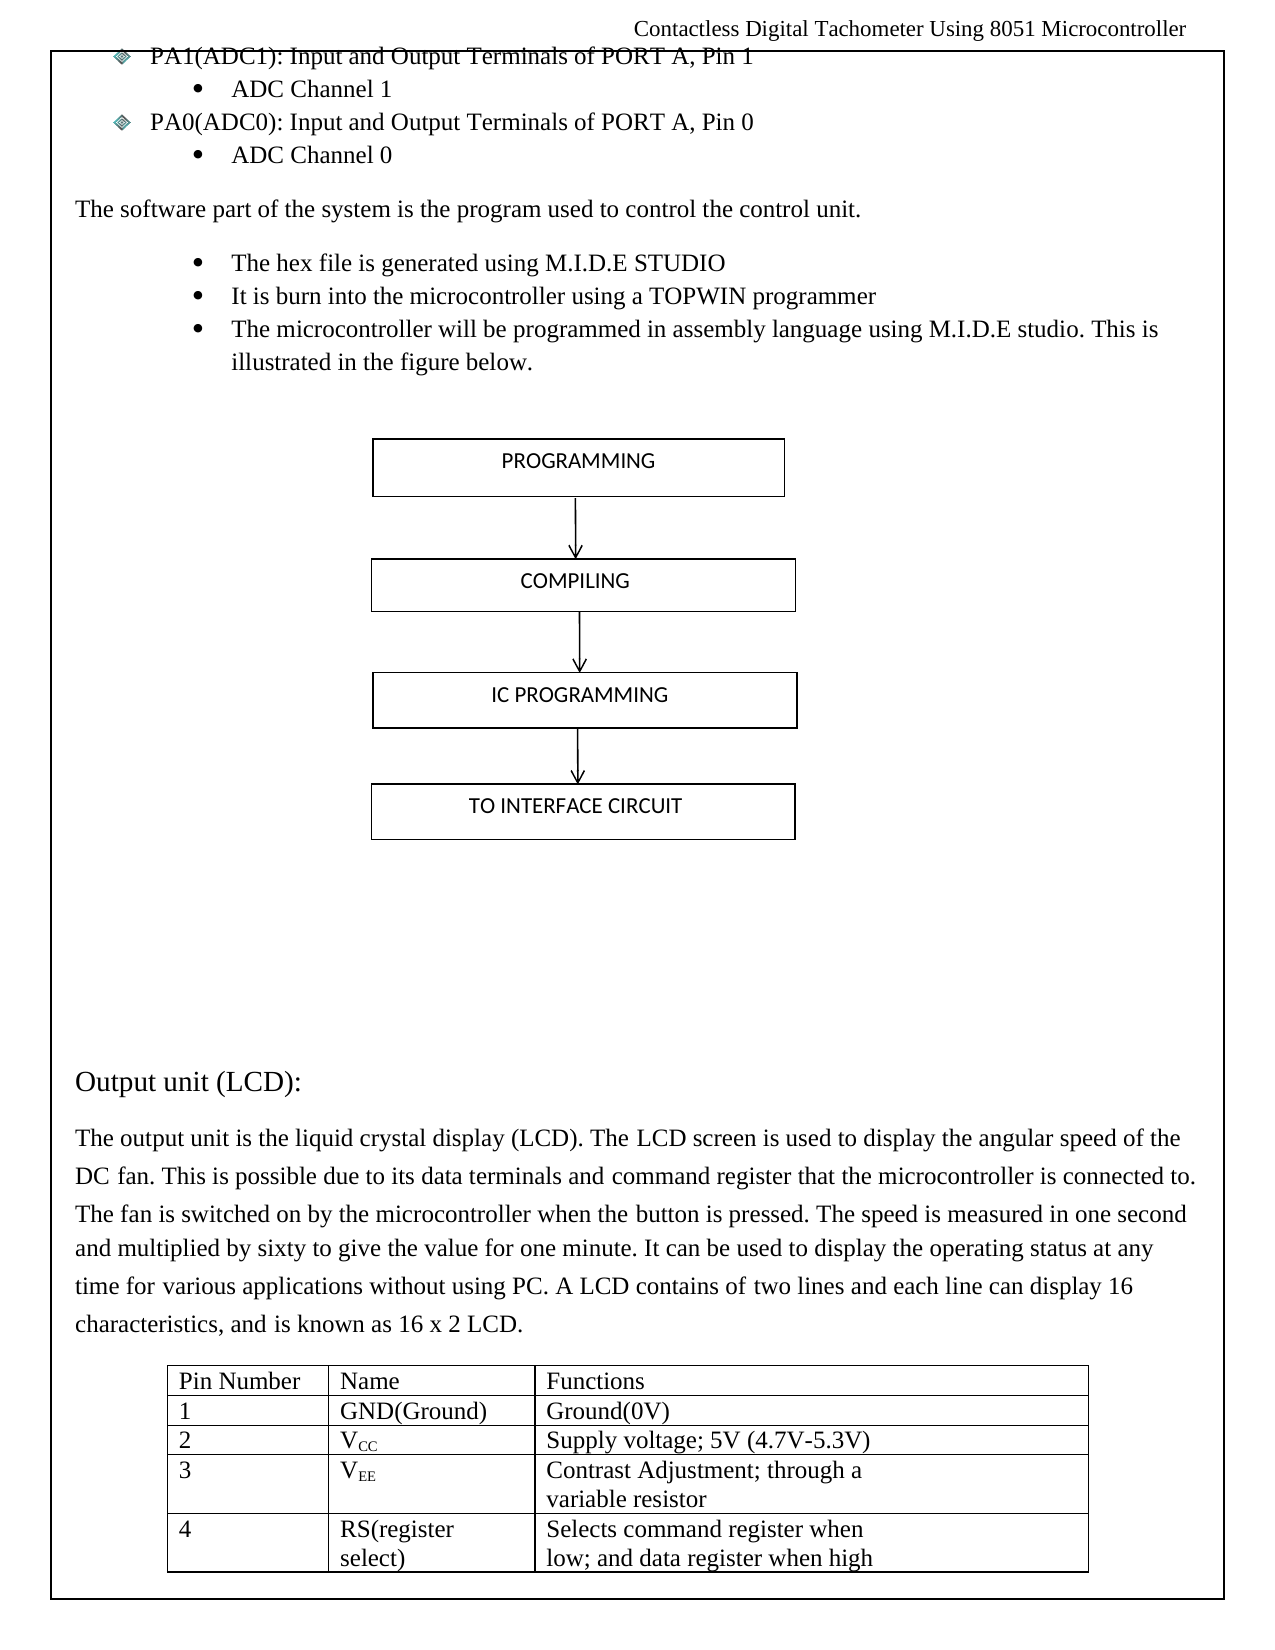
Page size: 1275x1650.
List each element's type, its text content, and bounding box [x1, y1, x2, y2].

list PA0(ADC0): Input and Output Terminals of PORT A, Pin 0 [112, 107, 1200, 136]
table_cell Ground(0V) [536, 1396, 1088, 1424]
table_header Pin Number [168, 1366, 328, 1395]
list PA1(ADC1): Input and Output Terminals of PORT A, Pin 1 [112, 52, 1200, 70]
table_cell GND(Ground) [329, 1396, 534, 1424]
list The hex file is generated using M.I.D.E STUDIO [194, 248, 1200, 277]
list The microcontroller will be programmed in assembly language using M.I.D.E studio. This is illustrated in the figure below. [194, 314, 1200, 376]
text The software part of the system is the program used to control the control unit. [75, 194, 1200, 223]
table_header Functions [536, 1366, 1088, 1395]
list ADC Channel 0 [194, 140, 1200, 169]
list ADC Channel 1 [194, 74, 1200, 103]
list It is burn into the microcontroller using a TOPWIN programmer [194, 281, 1200, 310]
table_cell Selects command register when low; and data register when high [536, 1514, 1088, 1571]
table_cell 2 [168, 1426, 328, 1454]
table_cell VEE [329, 1455, 534, 1513]
table_header Name [329, 1366, 534, 1395]
text Output unit (LCD): [75, 1064, 1200, 1097]
table_cell RS(register select) [329, 1514, 534, 1571]
table_cell 4 [168, 1514, 328, 1571]
text The output unit is the liquid crystal display (LCD). The LCD screen is used to display the angular speed of the DC fan. This is possible due to its data terminals and command register that the microcontroller is connected to. The fan is switched on by the microcontroller when the button is pressed. The speed is measured in one second and multiplied by sixty to give the value for one minute. It can be used to display the operating status at any time for various applications without using PC. A LCD contains of two lines and each line can display 16 characteristics, and is known as 16 x 2 LCD. [75, 1123, 1200, 1339]
table_cell Supply voltage; 5V (4.7V-5.3V) [536, 1426, 1088, 1454]
picture [113, 52, 131, 65]
table_cell Contrast Adjustment; through a variable resistor [536, 1455, 1088, 1513]
table_cell 1 [168, 1396, 328, 1424]
table_cell 3 [168, 1455, 328, 1513]
table_cell VCC [329, 1426, 534, 1454]
picture [113, 114, 131, 131]
